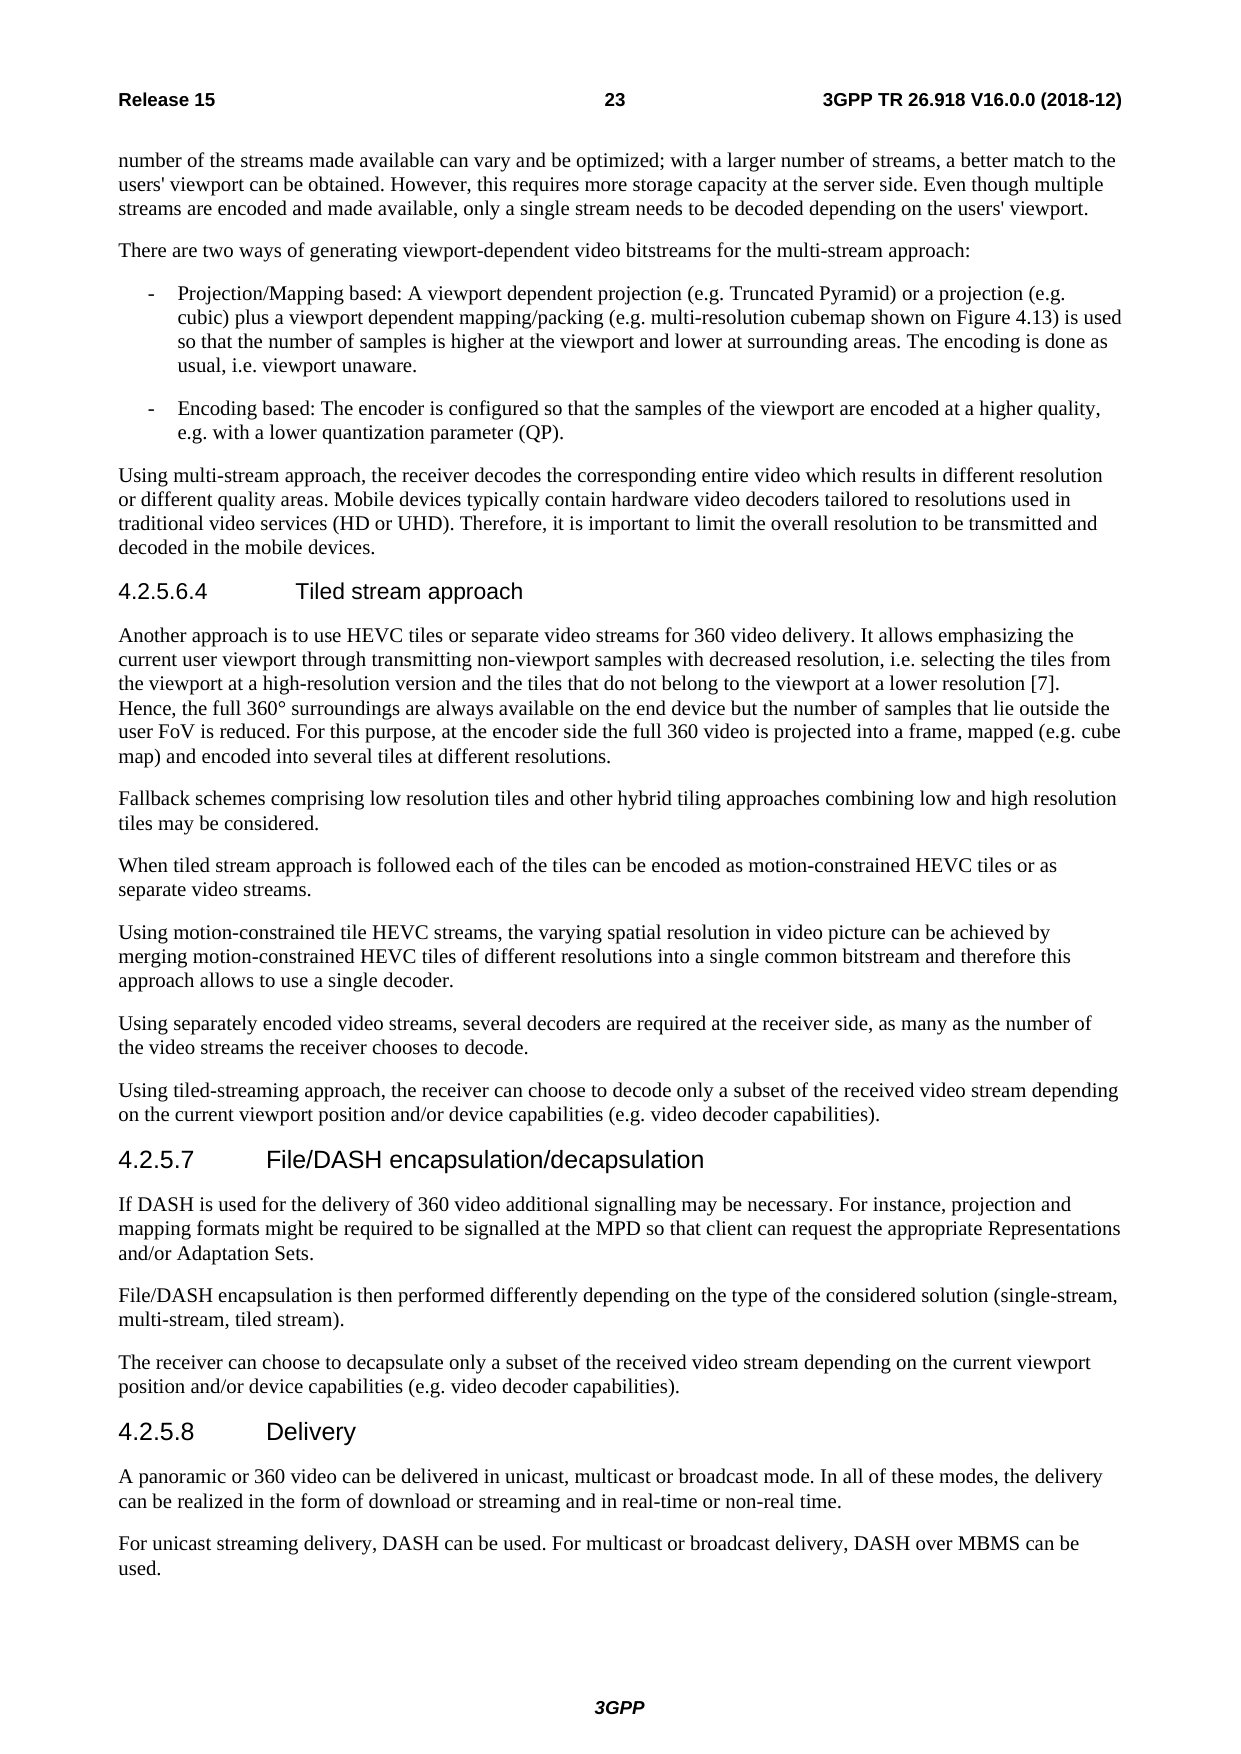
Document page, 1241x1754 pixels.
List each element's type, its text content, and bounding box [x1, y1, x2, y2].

text Using tiled-streaming approach, the receiver can choose to decode only a subset of the received video stream depending on the current viewport position and/or device capabilities (e.g. video decoder capabilities). [118, 1078, 1122, 1126]
text - Projection/Mapping based: A viewport dependent projection (e.g. Truncated Pyramid) or a projection (e.g. cubic) plus a viewport dependent mapping/packing (e.g. multi-resolution cubemap shown on Figure 4.13) is used so that the number of samples is higher at the viewport and lower at surrounding areas. The encoding is done as usual, i.e. viewport unaware. [148, 281, 1122, 377]
subtitle 4.2.5.6.4 Tiled stream approach [118, 578, 1122, 604]
text If DASH is used for the delivery of 360 video additional signalling may be necessary. For instance, projection and mapping formats might be required to be signalled at the MPD so that client can request the appropriate Representations and/or Adaptation Sets. [118, 1192, 1122, 1264]
text For unicast streaming delivery, DASH can be used. For multicast or broadcast delivery, DASH over MBMS can be used. [118, 1531, 1122, 1579]
text A panoramic or 360 video can be delivered in unicast, multicast or broadcast mode. In all of these modes, the delivery can be realized in the form of download or streaming and in real-time or non-real time. [118, 1464, 1122, 1513]
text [118, 147, 1122, 220]
text Using multi-stream approach, the receiver decodes the corresponding entire video which results in different resolution or different quality areas. Mobile devices typically contain hardware video decoders tailored to resolutions used in traditional video services (HD or UHD). Therefore, it is important to limit the overall resolution to be transmitted and decoded in the mobile devices. [118, 463, 1122, 559]
text There are two ways of generating viewport-dependent video bitstreams for the multi-stream approach: [118, 238, 1122, 262]
text Another approach is to use HEVC tiles or separate video streams for 360 video delivery. It allows emphasizing the current user viewport through transmitting non-viewport samples with decreased resolution, i.e. selecting the tiles from the viewport at a high-resolution version and the tiles that do not belong to the viewport at a lower resolution [7]. Hence, the full 360° surroundings are always available on the end device but the number of samples that lie outside the user FoV is reduced. For this purpose, at the encoder side the full 360 video is projected into a frame, mapped (e.g. cube map) and encoded into several tiles at different resolutions. [118, 623, 1122, 768]
subtitle 4.2.5.8 Delivery [118, 1417, 1122, 1446]
text Fallback schemes comprising low resolution tiles and other hybrid tiling approaches combining low and high resolution tiles may be considered. [118, 786, 1122, 834]
text When tiled stream approach is followed each of the tiles can be encoded as motion-constrained HEVC tiles or as separate video streams. [118, 853, 1122, 901]
text Using motion-constrained tile HEVC streams, the varying spatial resolution in video picture can be achieved by merging motion-constrained HEVC tiles of different resolutions into a single common bitstream and therefore this approach allows to use a single decoder. [118, 920, 1122, 992]
text File/DASH encapsulation is then performed differently depending on the type of the considered solution (single-stream, multi-stream, tiled stream). [118, 1283, 1122, 1331]
text - Encoding based: The encoder is configured so that the samples of the viewport are encoded at a higher quality, e.g. with a lower quantization parameter (QP). [148, 396, 1122, 444]
text The receiver can choose to decapsulate only a subset of the received video stream depending on the current viewport position and/or device capabilities (e.g. video decoder capabilities). [118, 1350, 1122, 1398]
text Using separately encoded video streams, several decoders are required at the receiver side, as many as the number of the video streams the receiver chooses to decode. [118, 1011, 1122, 1059]
subtitle 4.2.5.7 File/DASH encapsulation/decapsulation [118, 1145, 1122, 1173]
